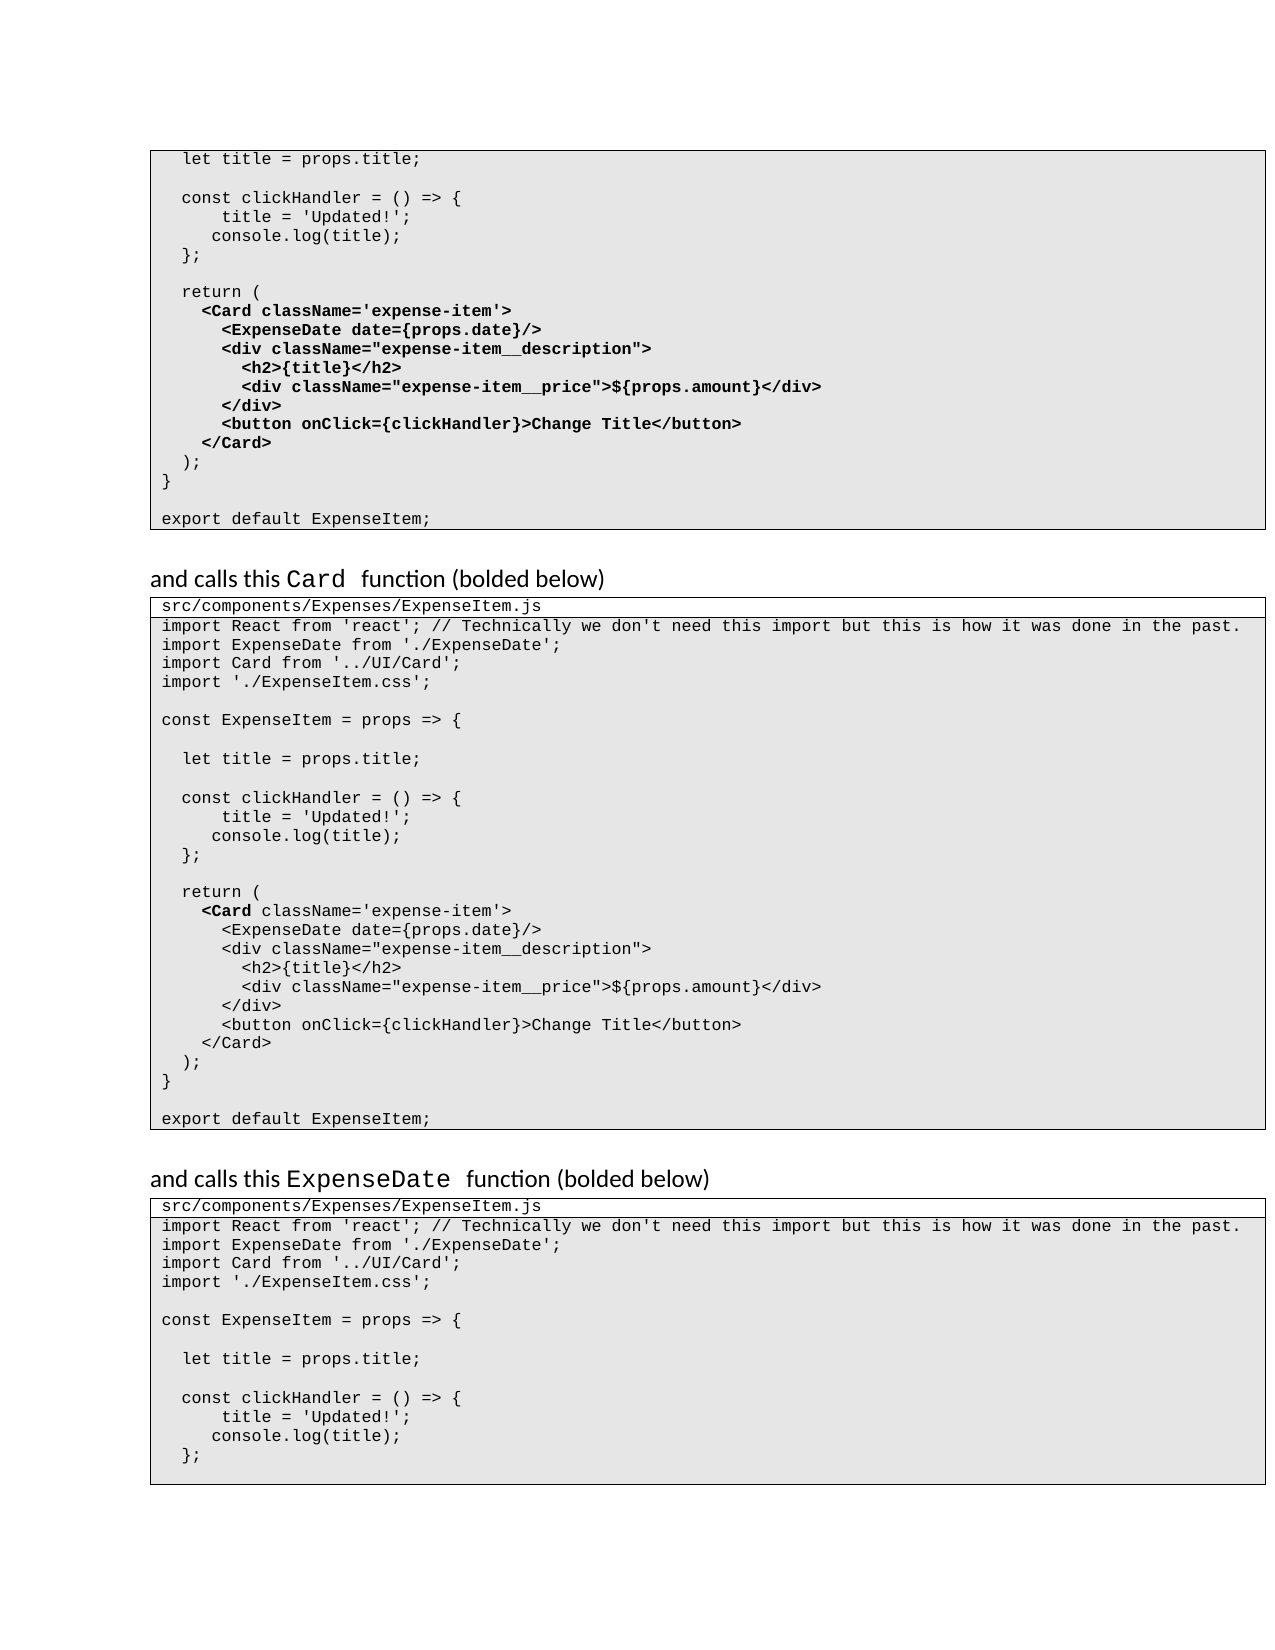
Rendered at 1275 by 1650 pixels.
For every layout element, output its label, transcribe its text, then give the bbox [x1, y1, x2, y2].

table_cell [151, 151, 1265, 529]
text and calls this Card function (bolded below) [150, 563, 1125, 595]
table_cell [151, 1218, 1265, 1484]
text and calls this ExpenseDate function (bolded below) [150, 1163, 1125, 1195]
table_header src/components/Expenses/ExpenseItem.js [151, 1199, 1265, 1217]
table_header src/components/Expenses/ExpenseItem.js [151, 598, 1265, 617]
